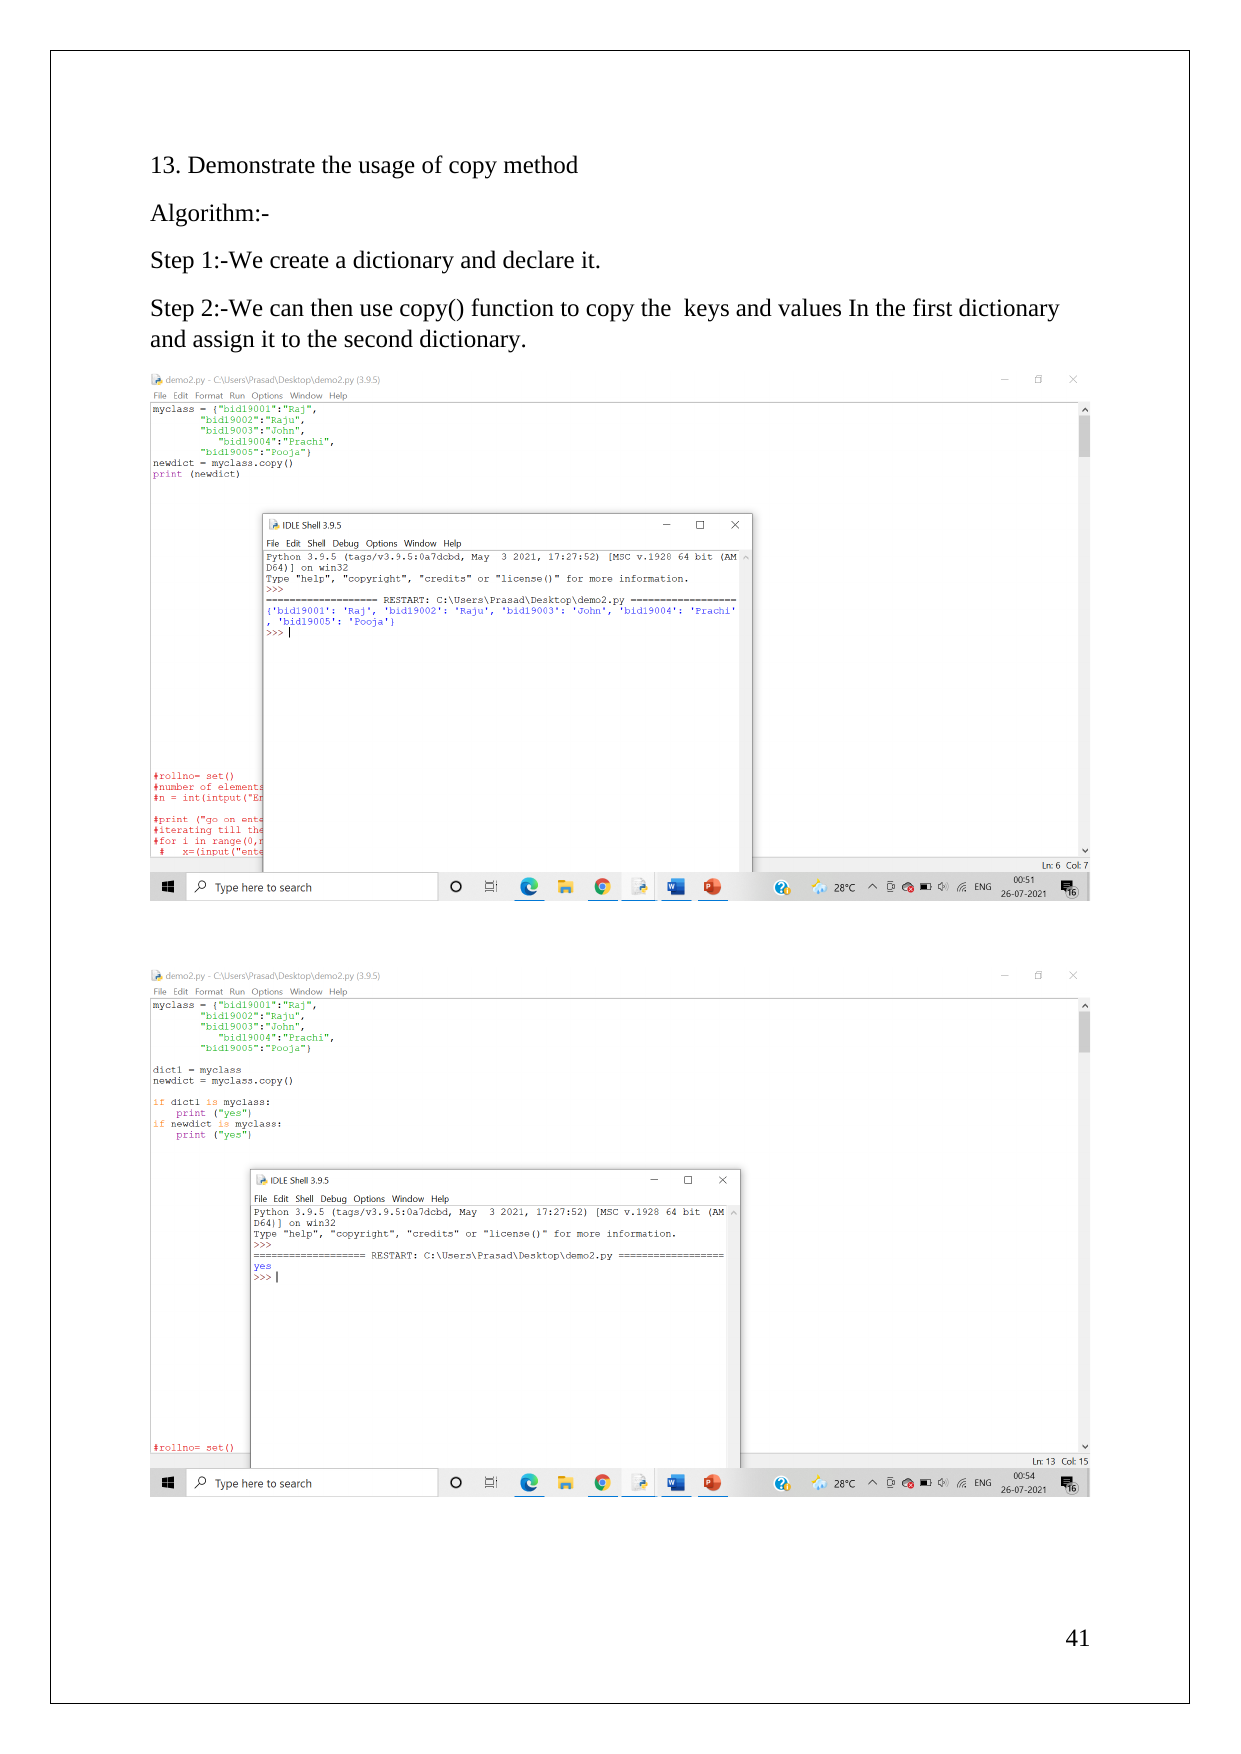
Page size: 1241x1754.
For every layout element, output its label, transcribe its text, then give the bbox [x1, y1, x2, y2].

picture [150, 371, 1091, 901]
text 13. Demonstrate the usage of copy method [150, 150, 1090, 179]
text Step 1:-We create a dictionary and declare it. [150, 245, 1090, 274]
text Step 2:-We can then use copy() function to copy the keys and values In the first dictionary and assign it to the second dictionary. [150, 293, 1090, 353]
text Algorithm:- [150, 198, 1090, 226]
picture [150, 967, 1091, 1497]
